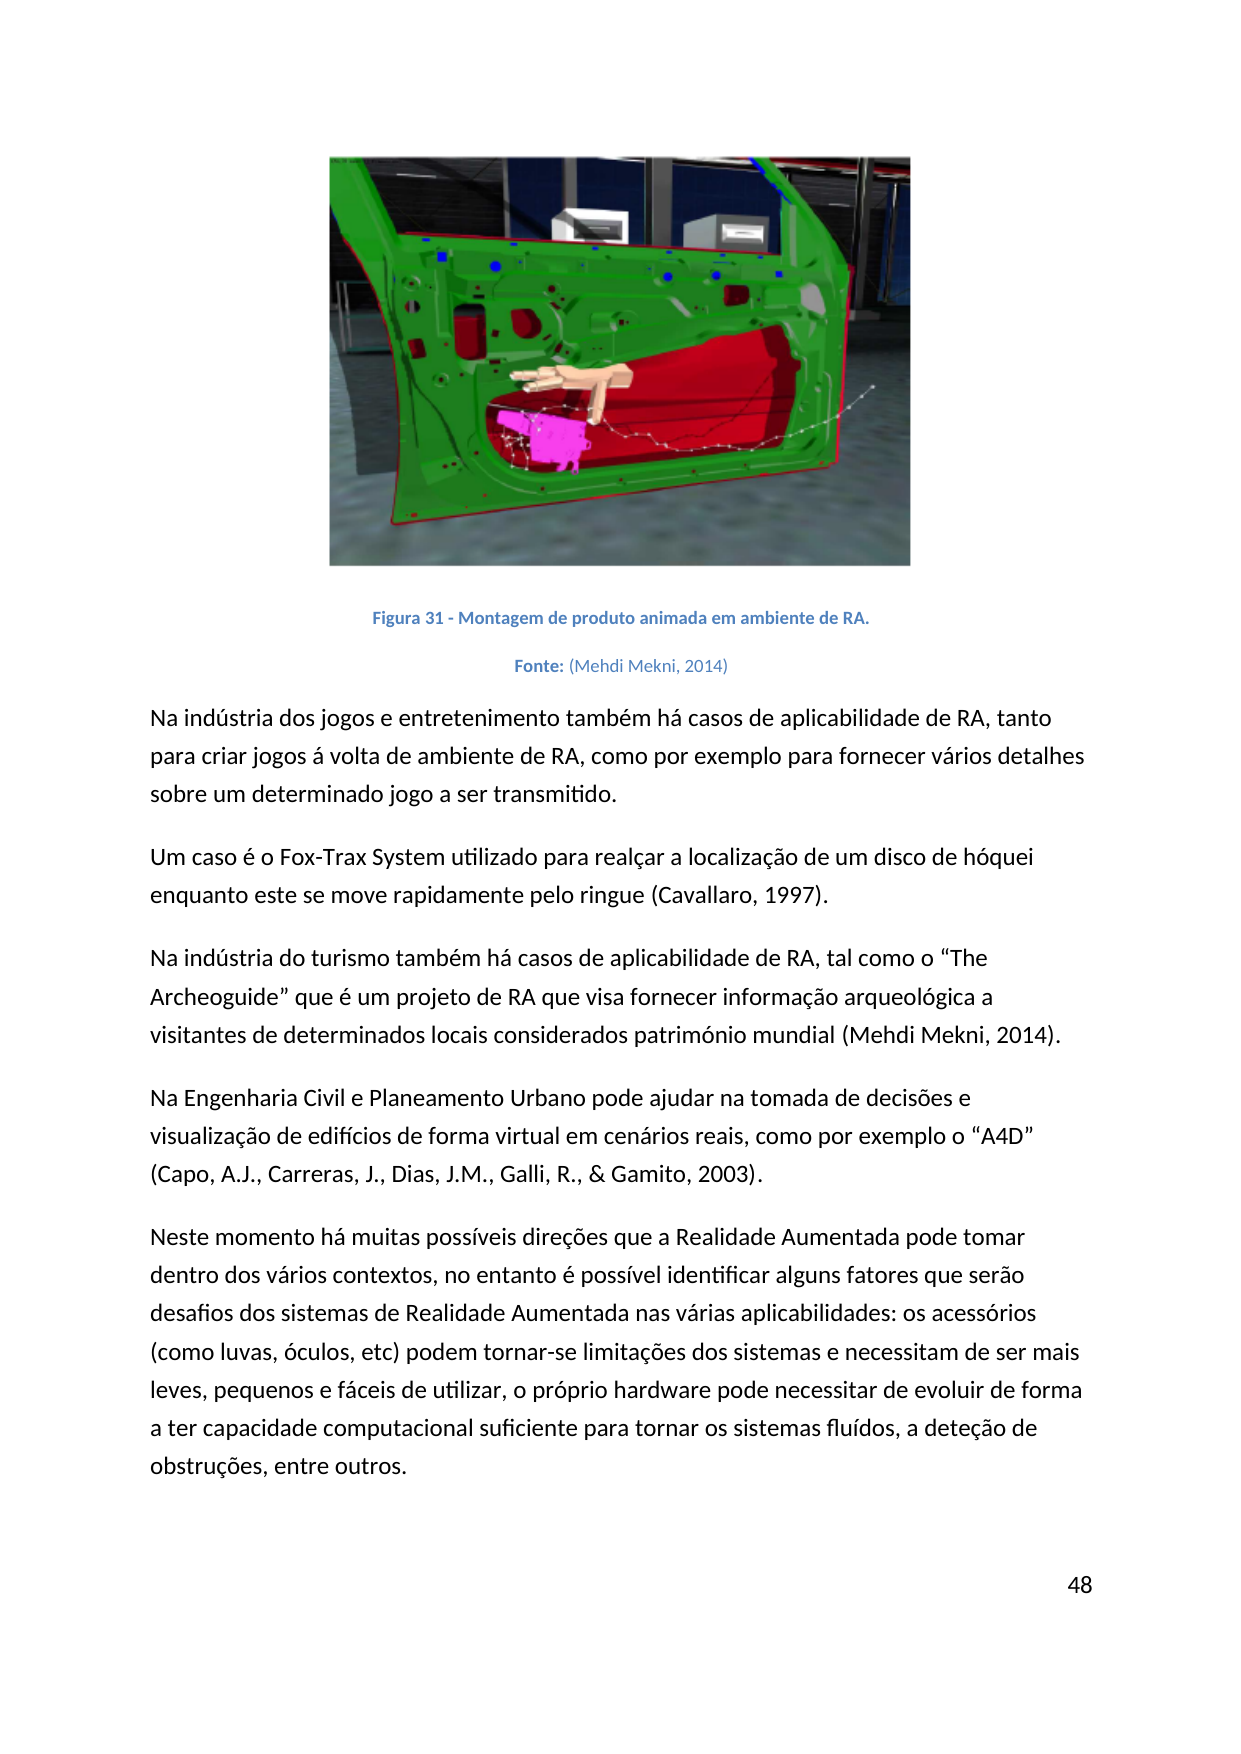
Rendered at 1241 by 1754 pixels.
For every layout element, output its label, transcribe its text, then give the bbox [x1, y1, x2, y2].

text Fonte: (Mehdi Mekni, 2014) [150, 654, 1092, 677]
text Na Engenharia Civil e Planeamento Urbano pode ajudar na tomada de decisões e visualização de edifícios de forma virtual em cenários reais, como por exemplo o “A4D” (Capo, A.J., Carreras, J., Dias, J.M., Galli, R., & Gamito, 2003). [150, 1082, 1092, 1189]
text Na indústria do turismo também há casos de aplicabilidade de RA, tal como o “The Archeoguide” que é um projeto de RA que visa fornecer informação arqueológica a visitantes de determinados locais considerados património mundial (Mehdi Mekni, 2014). [150, 942, 1092, 1049]
text Neste momento há muitas possíveis direções que a Realidade Aumentada pode tomar dentro dos vários contextos, no entanto é possível identificar alguns fatores que serão desafios dos sistemas de Realidade Aumentada nas várias aplicabilidades: os acessórios (como luvas, óculos, etc) podem tornar-se limitações dos sistemas e necessitam de ser mais leves, pequenos e fáceis de utilizar, o próprio hardware pode necessitar de evoluir de forma a ter capacidade computacional suficiente para tornar os sistemas fluídos, a deteção de obstruções, entre outros. [150, 1221, 1092, 1481]
picture [322, 150, 920, 574]
text Na indústria dos jogos e entretenimento também há casos de aplicabilidade de RA, tanto para criar jogos á volta de ambiente de RA, como por exemplo para fornecer vários detalhes sobre um determinado jogo a ser transmitido. [150, 702, 1092, 809]
text Um caso é o Fox-Trax System utilizado para realçar a localização de um disco de hóquei enquanto este se move rapidamente pelo ringue (Cavallaro, 1997). [150, 841, 1092, 910]
